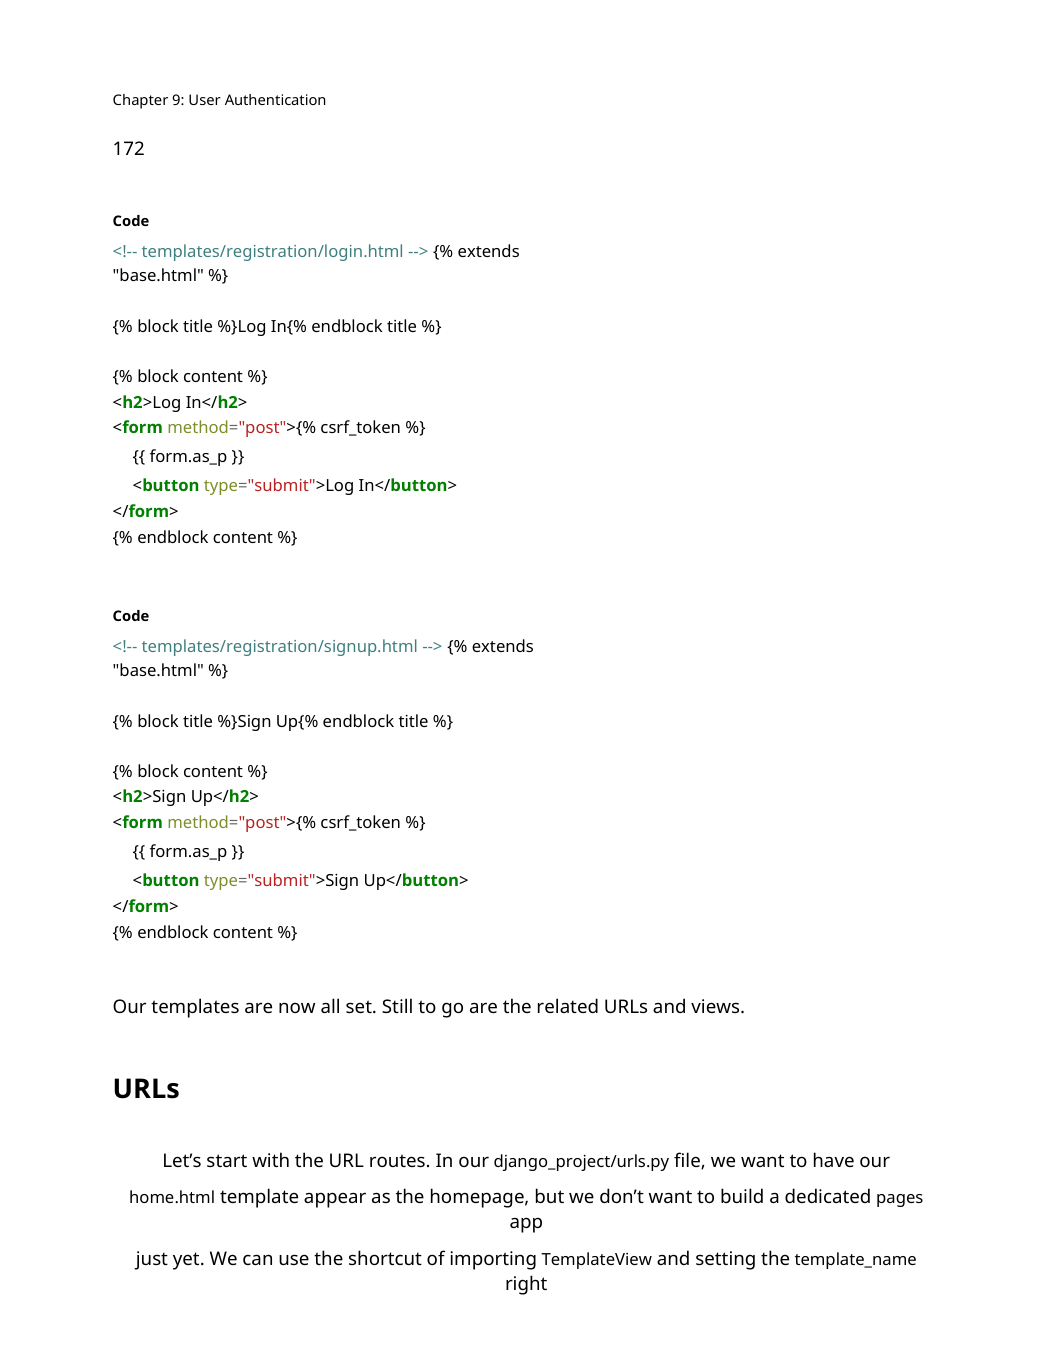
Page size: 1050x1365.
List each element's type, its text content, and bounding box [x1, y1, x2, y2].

text home.html template appear as the homepage, but we don’t want to build a dedicated pages app [112, 1184, 940, 1234]
text Our templates are now all set. Still to go are the related URLs and views. [112, 993, 940, 1019]
text Let’s start with the URL routes. In our django_project/urls.py file, we want to have our [112, 1148, 940, 1173]
text Code [112, 211, 940, 231]
text {% block title %}Log In{% endblock title %} [112, 315, 940, 338]
text {% block title %}Sign Up{% endblock title %} [112, 710, 940, 733]
text Chapter 9: User Authentication 172 [112, 90, 940, 161]
text just yet. We can use the shortcut of importing TemplateView and setting the template_name right [112, 1245, 940, 1296]
text URLs [112, 1069, 940, 1106]
text Code [112, 606, 940, 625]
text <!-- templates/registration/signup.html --> {% extends "base.html" %} [112, 634, 550, 681]
text {% block content %} <h2>Log In</h2> <form method="post">{% csrf_token %} {{ form.as_p }} <button type="submit">Log In</button> </form> {% endblock content %} [112, 365, 505, 548]
text {% block content %} <h2>Sign Up</h2> <form method="post">{% csrf_token %} {{ form.as_p }} <button type="submit">Sign Up</button> </form> {% endblock content %} [112, 760, 520, 943]
text <!-- templates/registration/login.html --> {% extends "base.html" %} [112, 240, 535, 287]
